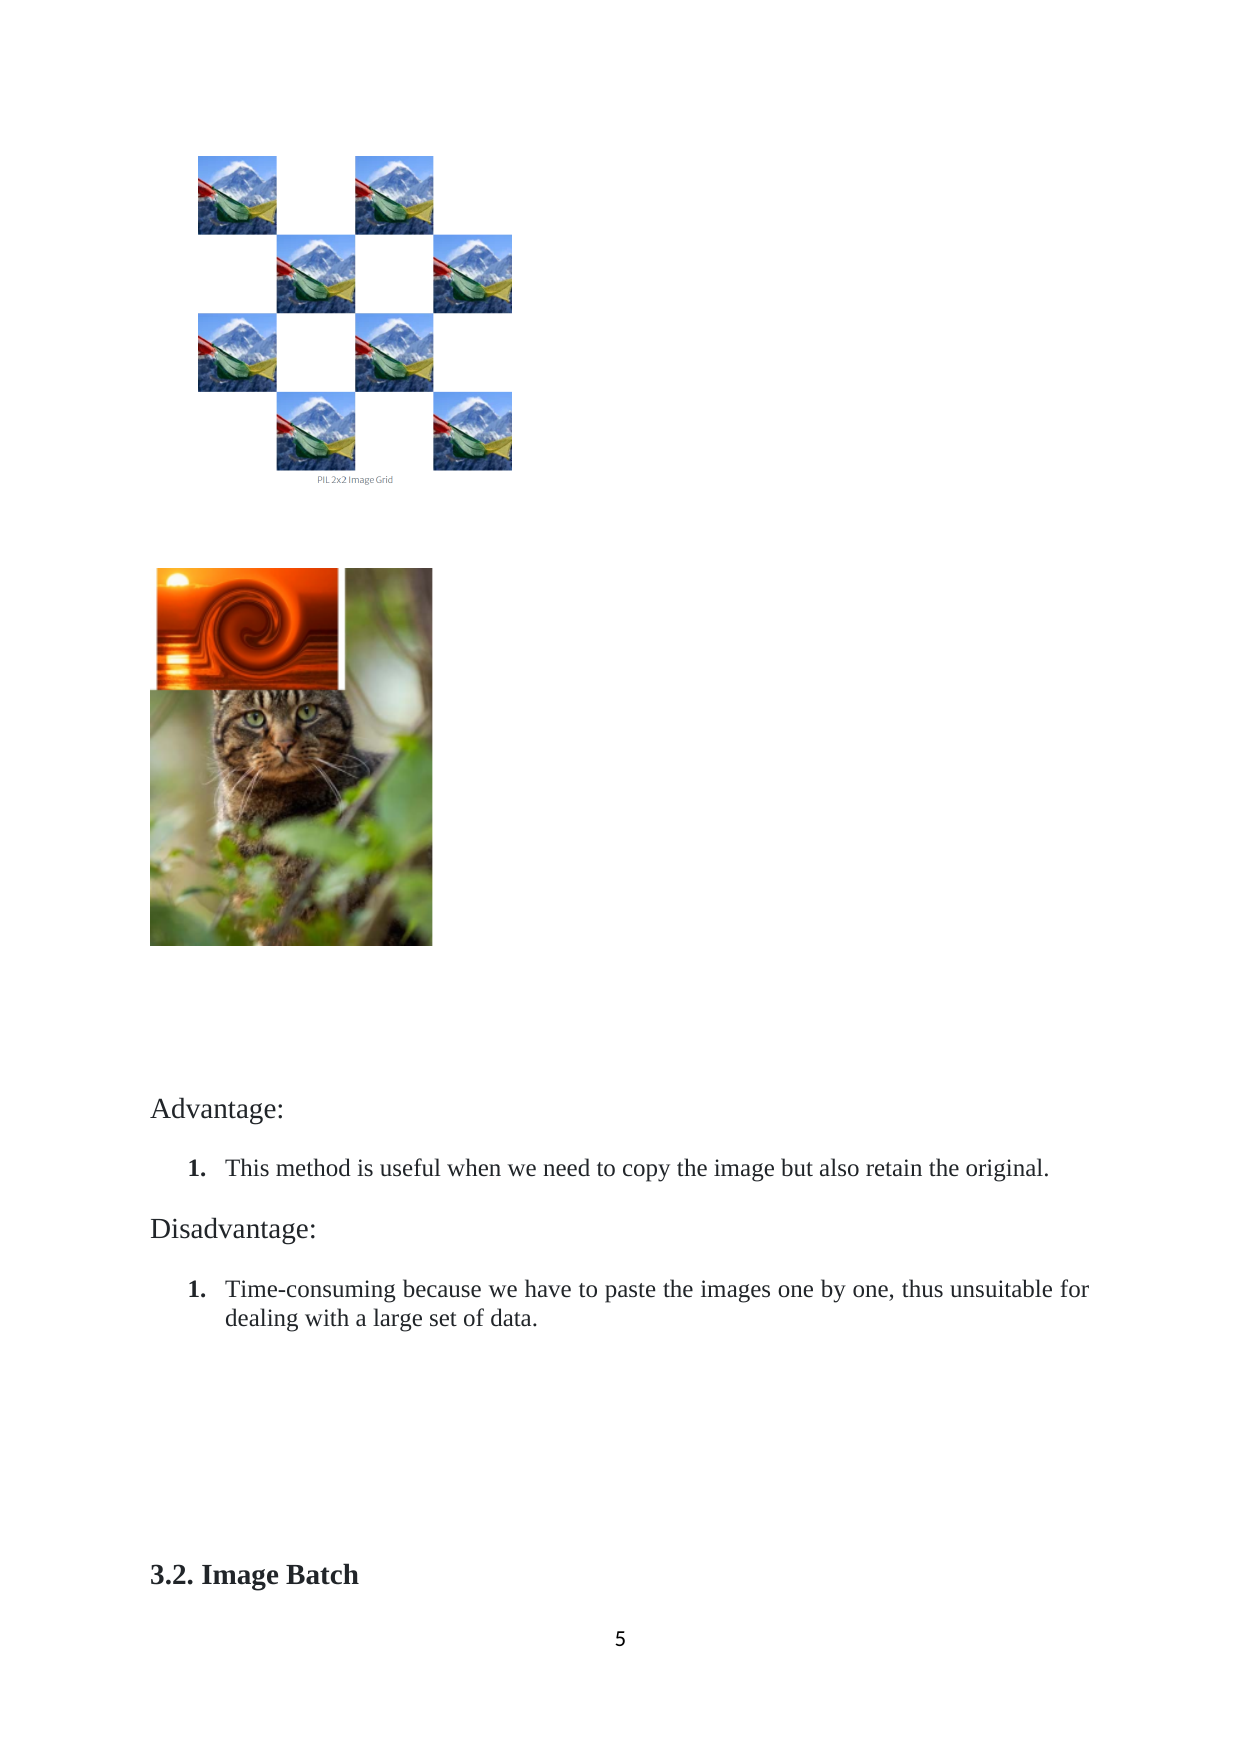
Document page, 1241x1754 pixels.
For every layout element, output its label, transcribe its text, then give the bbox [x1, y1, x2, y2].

list Time-consuming because we have to paste the images one by one, thus unsuitable for dealing with a large set of data. [187, 1274, 1090, 1332]
picture [155, 150, 536, 485]
list This method is useful when we need to copy the image but also retain the original. [187, 1153, 1090, 1182]
text Disadvantage: [150, 1211, 1090, 1245]
text 3.2. Image Batch [150, 1557, 1090, 1591]
picture [150, 568, 433, 946]
text Advantage: [150, 1091, 1090, 1124]
